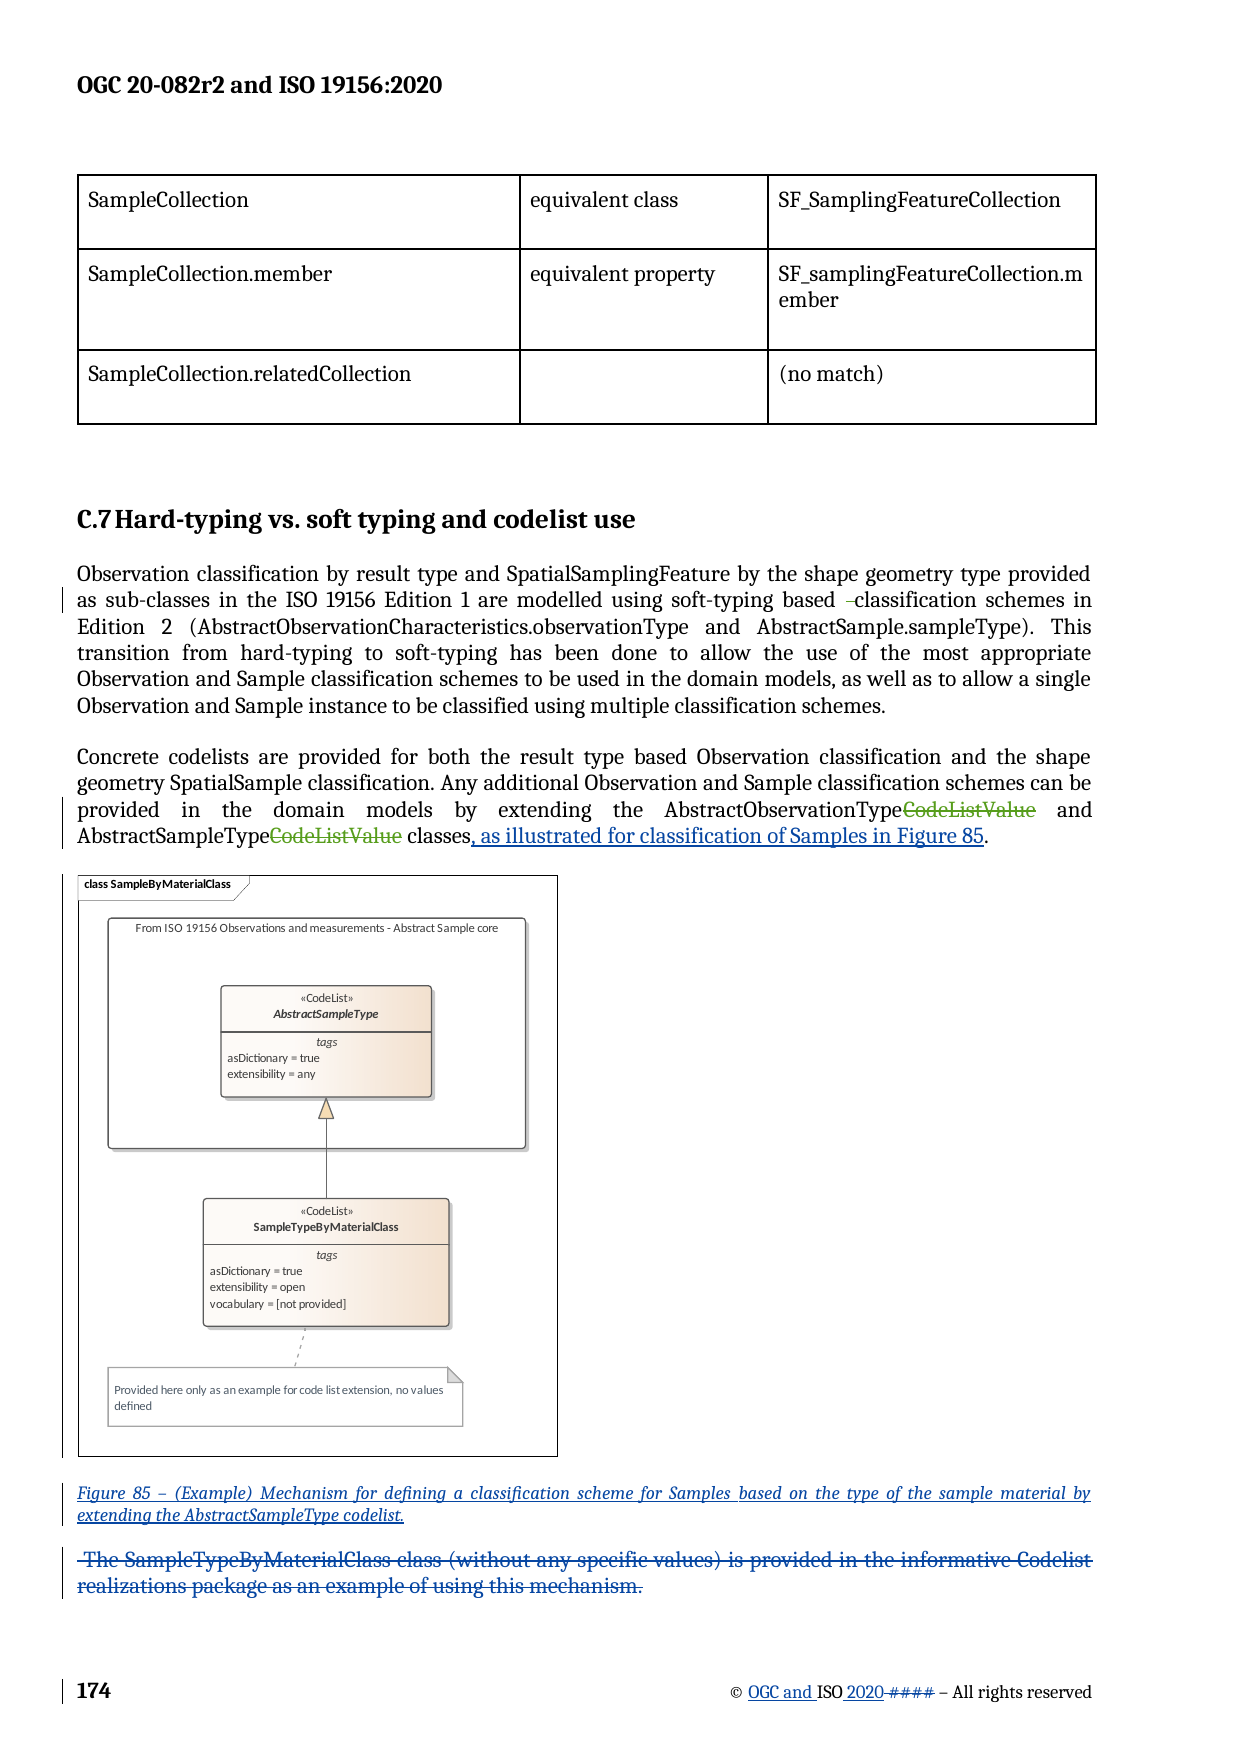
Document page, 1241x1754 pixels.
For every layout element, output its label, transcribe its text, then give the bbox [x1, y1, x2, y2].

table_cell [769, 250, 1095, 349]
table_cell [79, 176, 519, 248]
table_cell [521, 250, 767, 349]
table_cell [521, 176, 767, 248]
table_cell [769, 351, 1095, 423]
text Hard-typing vs. soft typing and codelist use [77, 504, 1092, 536]
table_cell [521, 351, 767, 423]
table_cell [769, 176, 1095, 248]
text Concrete codelists are provided for both the result type based Observation classification and the shape geometry SpatialSample classification. Any additional Observation and Sample classification schemes can be provided in the domain models by extending the AbstractObservationType and AbstractSampleType classes. [77, 744, 1092, 849]
text Observation classification by result type and SpatialSamplingFeature by the shape geometry type provided as sub-classes in the ISO 19156 Edition 1 are modelled using soft-typing based classification schemes in Edition 2 (AbstractObservationCharacteristics.observationType and AbstractSample.sampleType). This transition from hard-typing to soft-typing has been done to allow the use of the most appropriate Observation and Sample classification schemes to be used in the domain models, as well as to allow a single Observation and Sample instance to be classified using multiple classification schemes. [77, 561, 1092, 719]
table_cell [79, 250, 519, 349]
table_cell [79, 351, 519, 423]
